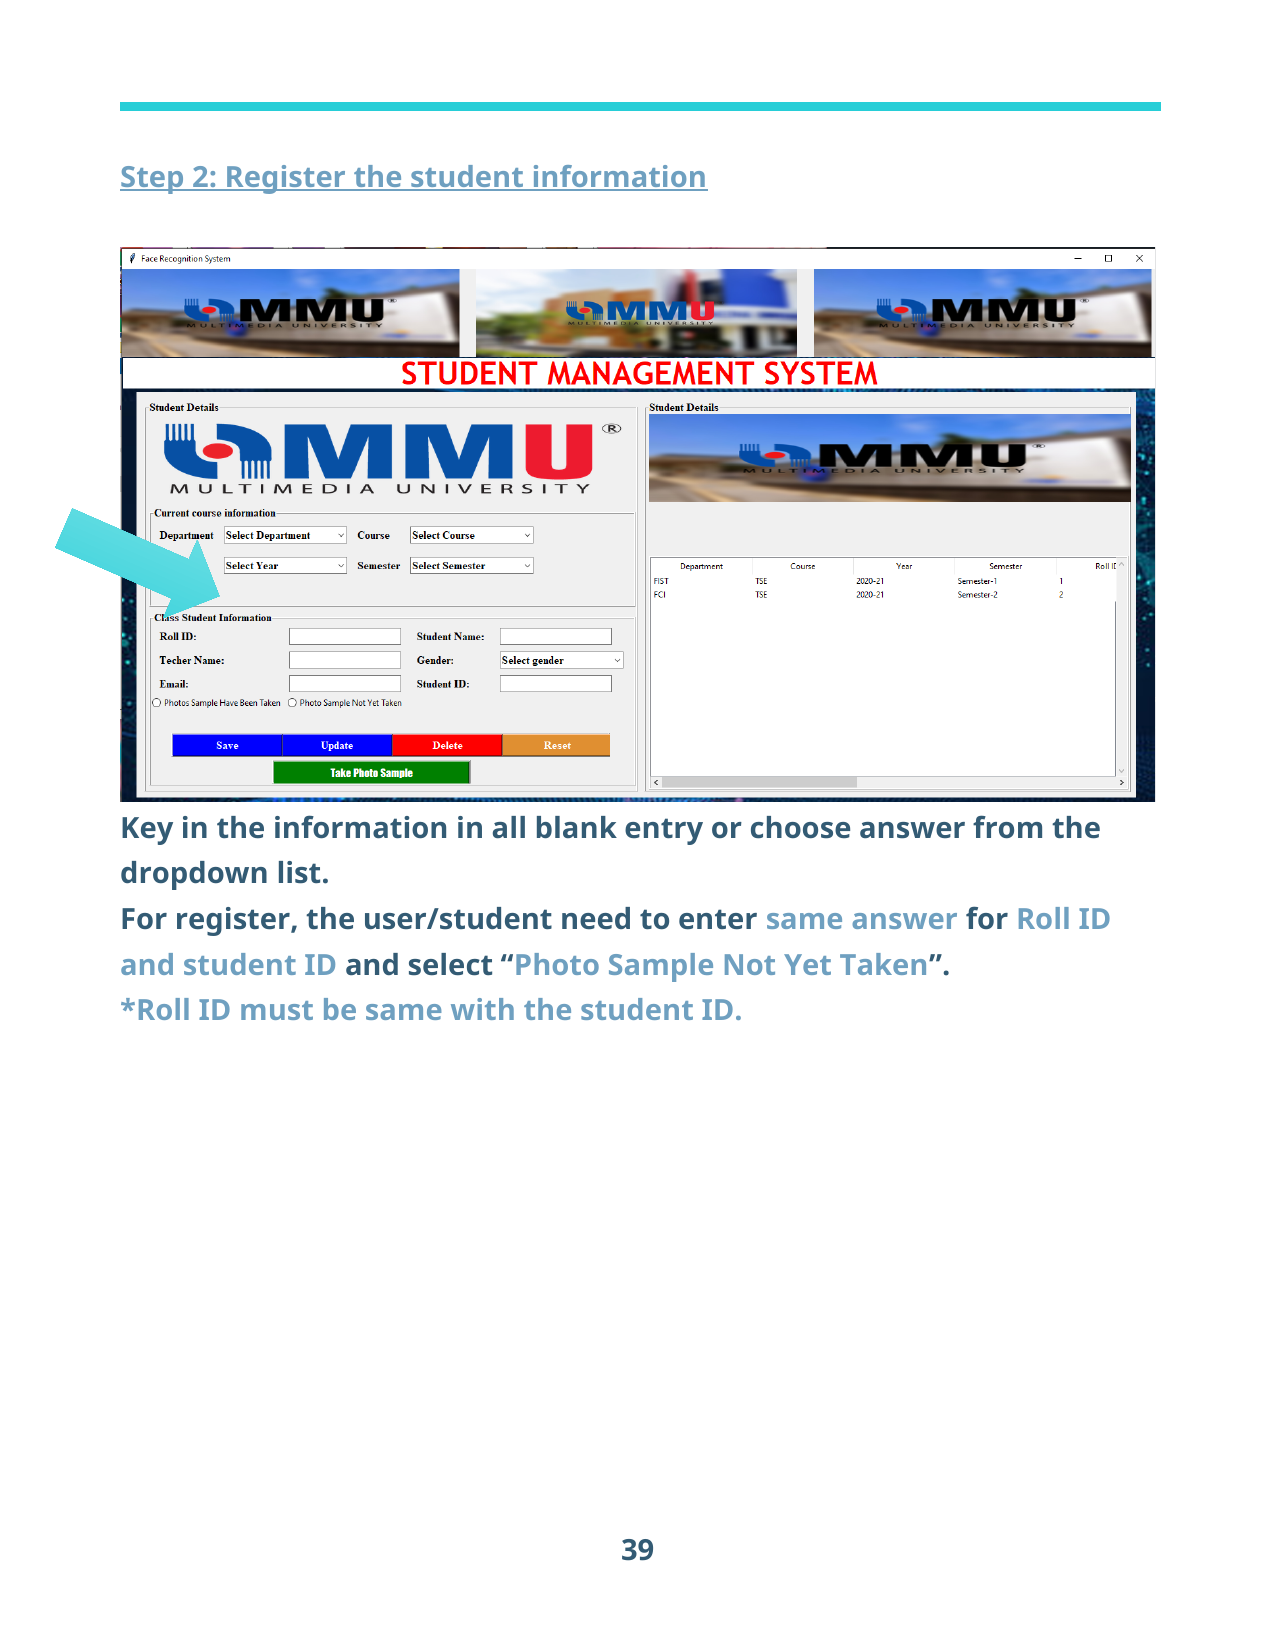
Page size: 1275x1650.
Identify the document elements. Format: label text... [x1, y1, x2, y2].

picture [1149, 511, 1155, 518]
text For register, the user/student need to enter same answer for Roll ID and student ID and select “Photo Sample Not Yet Taken”. [120, 898, 1155, 984]
text Key in the information in all blank entry or choose answer from the dropdown list. [120, 807, 1155, 892]
picture [120, 247, 1155, 802]
text Step 2: Register the student information [120, 156, 1155, 196]
text *Roll ID must be same with the student ID. [120, 989, 1155, 1029]
